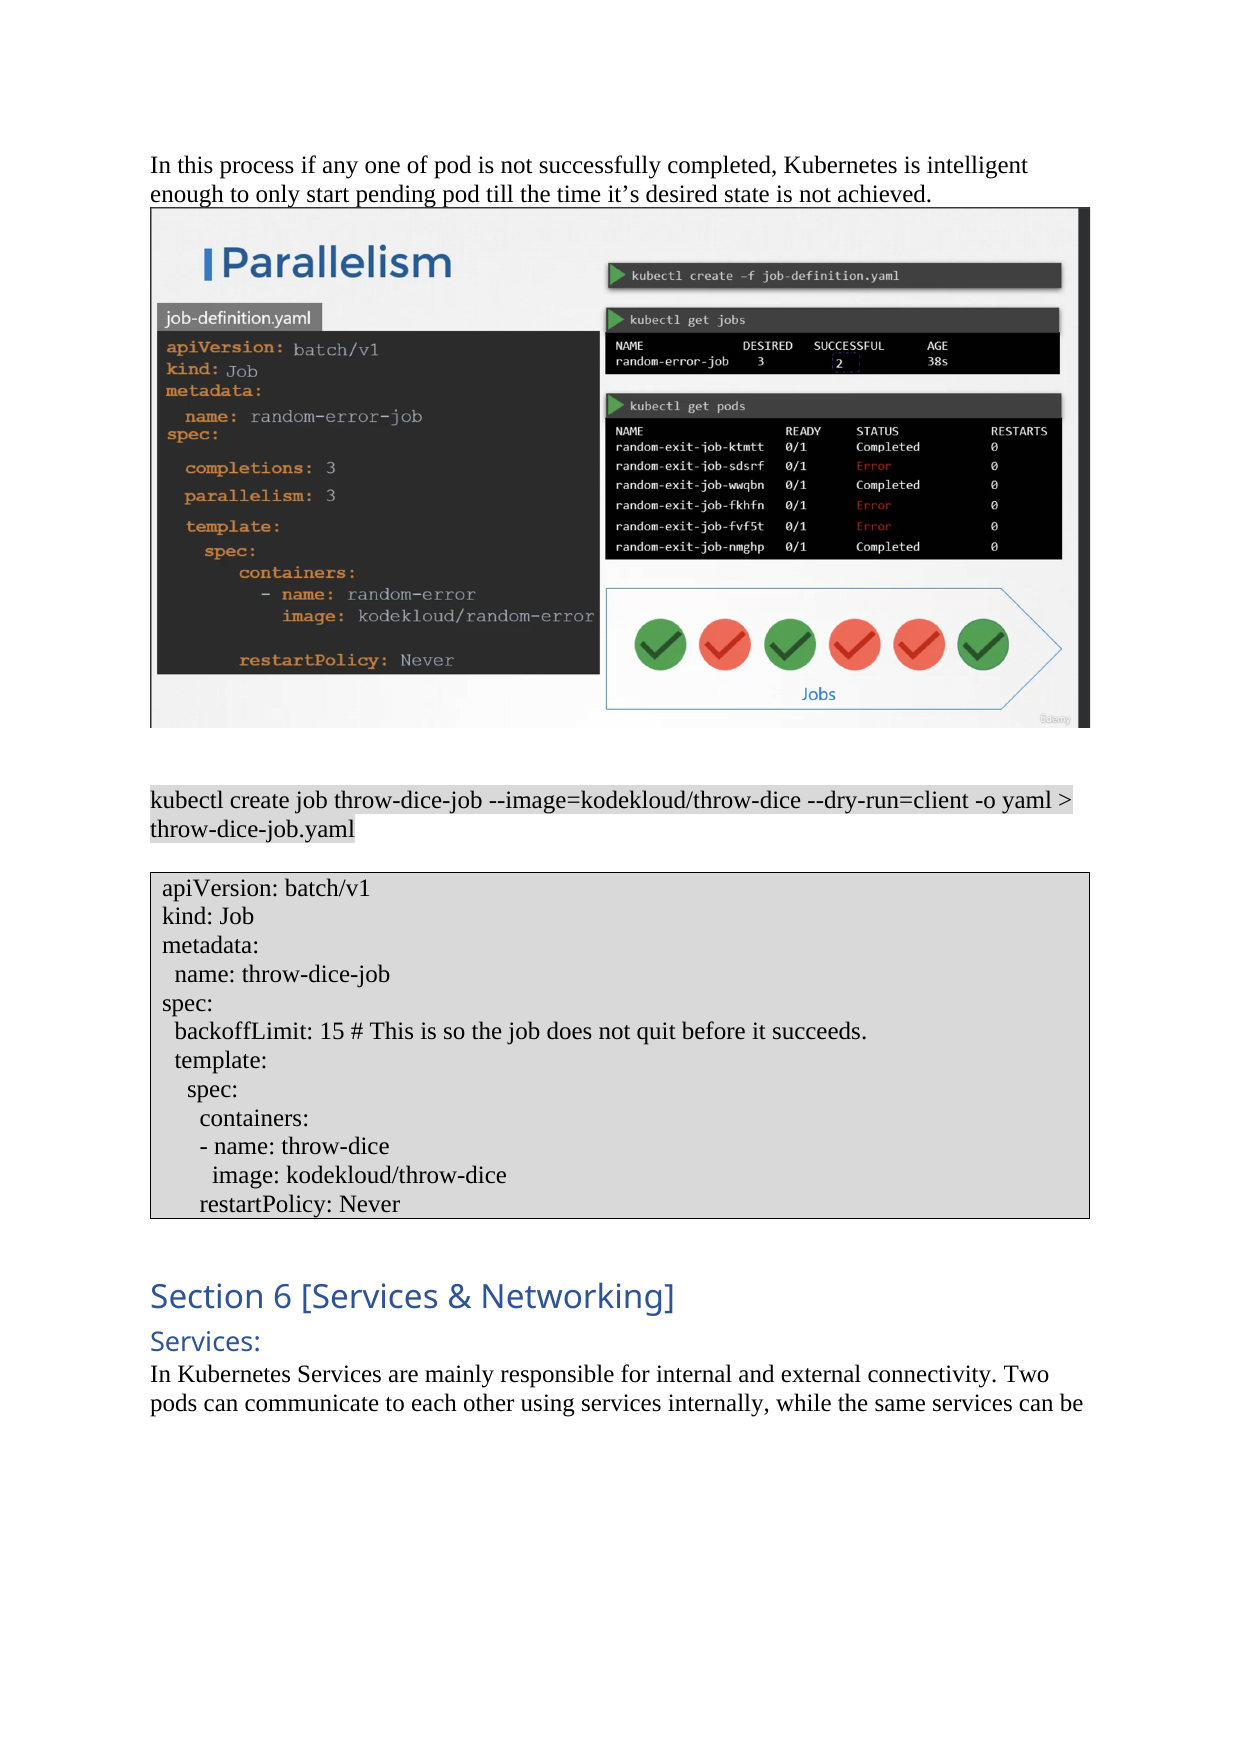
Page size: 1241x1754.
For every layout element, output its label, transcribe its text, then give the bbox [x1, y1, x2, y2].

picture [150, 207, 1091, 728]
text In this process if any one of pod is not successfully completed, Kubernetes is intelligent enough to only start pending pod till the time it’s desired state is not achieved. [150, 150, 1090, 207]
table_header apiVersion: batch/v1 kind: Job metadata: name: throw-dice-job spec: backoffLimit: 15 # This is so the job does not quit before it succeeds. template: spec: containers: - name: throw-dice image: kodekloud/throw-dice restartPolicy: Never [151, 873, 1089, 1218]
subtitle Services: [150, 1322, 1090, 1359]
text kubectl create job throw-dice-job --image=kodekloud/throw-dice --dry-run=client -o yaml > throw-dice-job.yaml [150, 785, 1090, 872]
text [150, 1359, 1090, 1416]
subtitle Section 6 [Services & Networking] [150, 1272, 1090, 1318]
